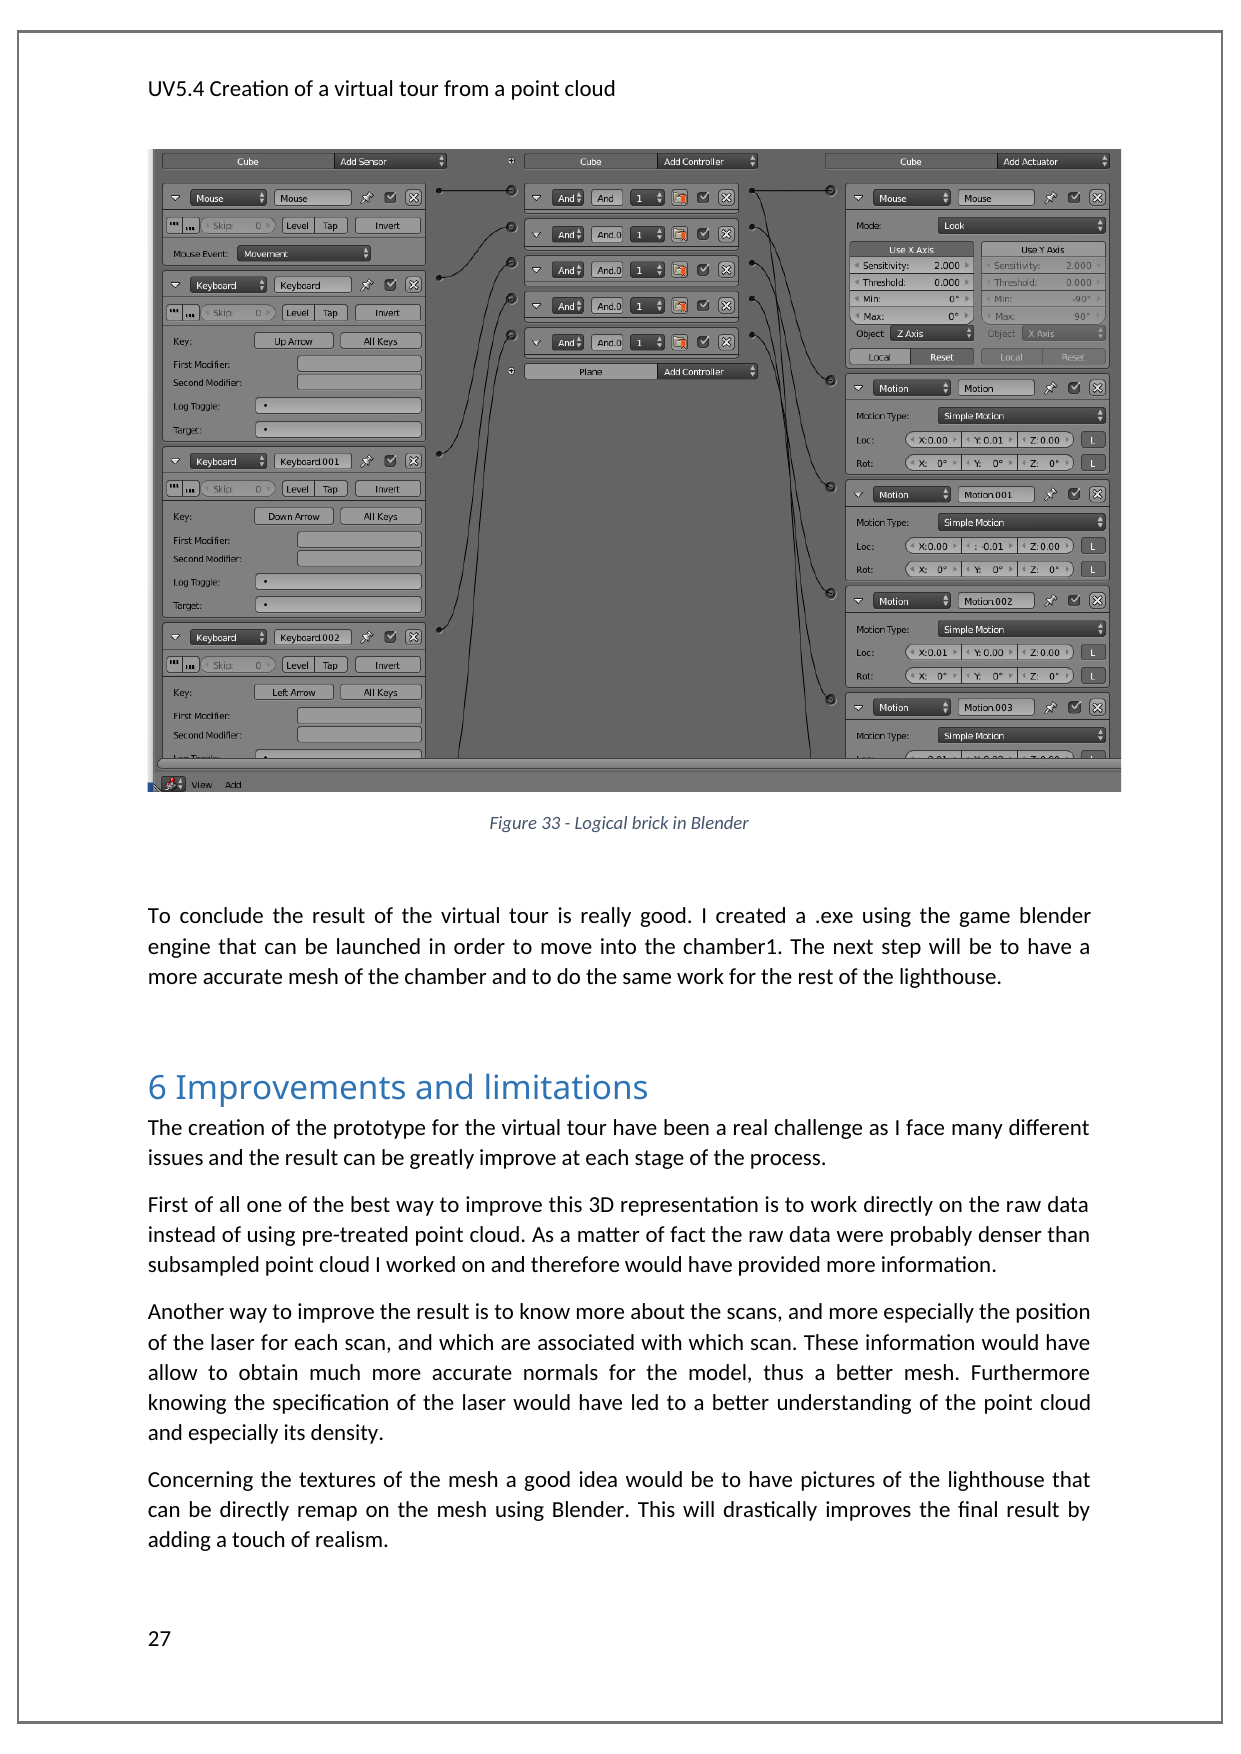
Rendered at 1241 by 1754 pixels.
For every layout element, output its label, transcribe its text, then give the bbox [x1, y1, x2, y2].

subtitle 6 Improvements and limitations [148, 1064, 1093, 1109]
text First of all one of the best way to improve this 3D representation is to work directly on the raw data instead of using pre-treated point cloud. As a matter of fact the raw data were probably denser than subsampled point cloud I worked on and therefore would have provided more information. [148, 1190, 1093, 1278]
text Another way to improve the result is to know more about the scans, and more especially the position of the laser for each scan, and which are associated with which scan. These information would have allow to obtain much more accurate normals for the model, thus a better mesh. Furthermore knowing the specification of the laser would have led to a better understanding of the point cloud and especially its density. [148, 1297, 1093, 1446]
text The creation of the prototype for the virtual tour have been a real challenge as I face many different issues and the result can be greatly improve at each stage of the process. [148, 1113, 1093, 1171]
text Figure 33 - Logical brick in Blender [148, 811, 1093, 834]
picture [147, 149, 1122, 792]
text Concerning the textures of the mesh a good idea would be to have pictures of the lighthouse that can be directly remap on the mesh using Blender. This will drastically improves the final result by adding a touch of realism. [148, 1465, 1093, 1553]
text To conclude the result of the virtual tour is really good. I created a .exe using the game blender engine that can be launched in order to move into the chamber1. The next step will be to have a more accurate mesh of the chamber and to do the same work for the rest of the lighthouse. [148, 902, 1093, 990]
